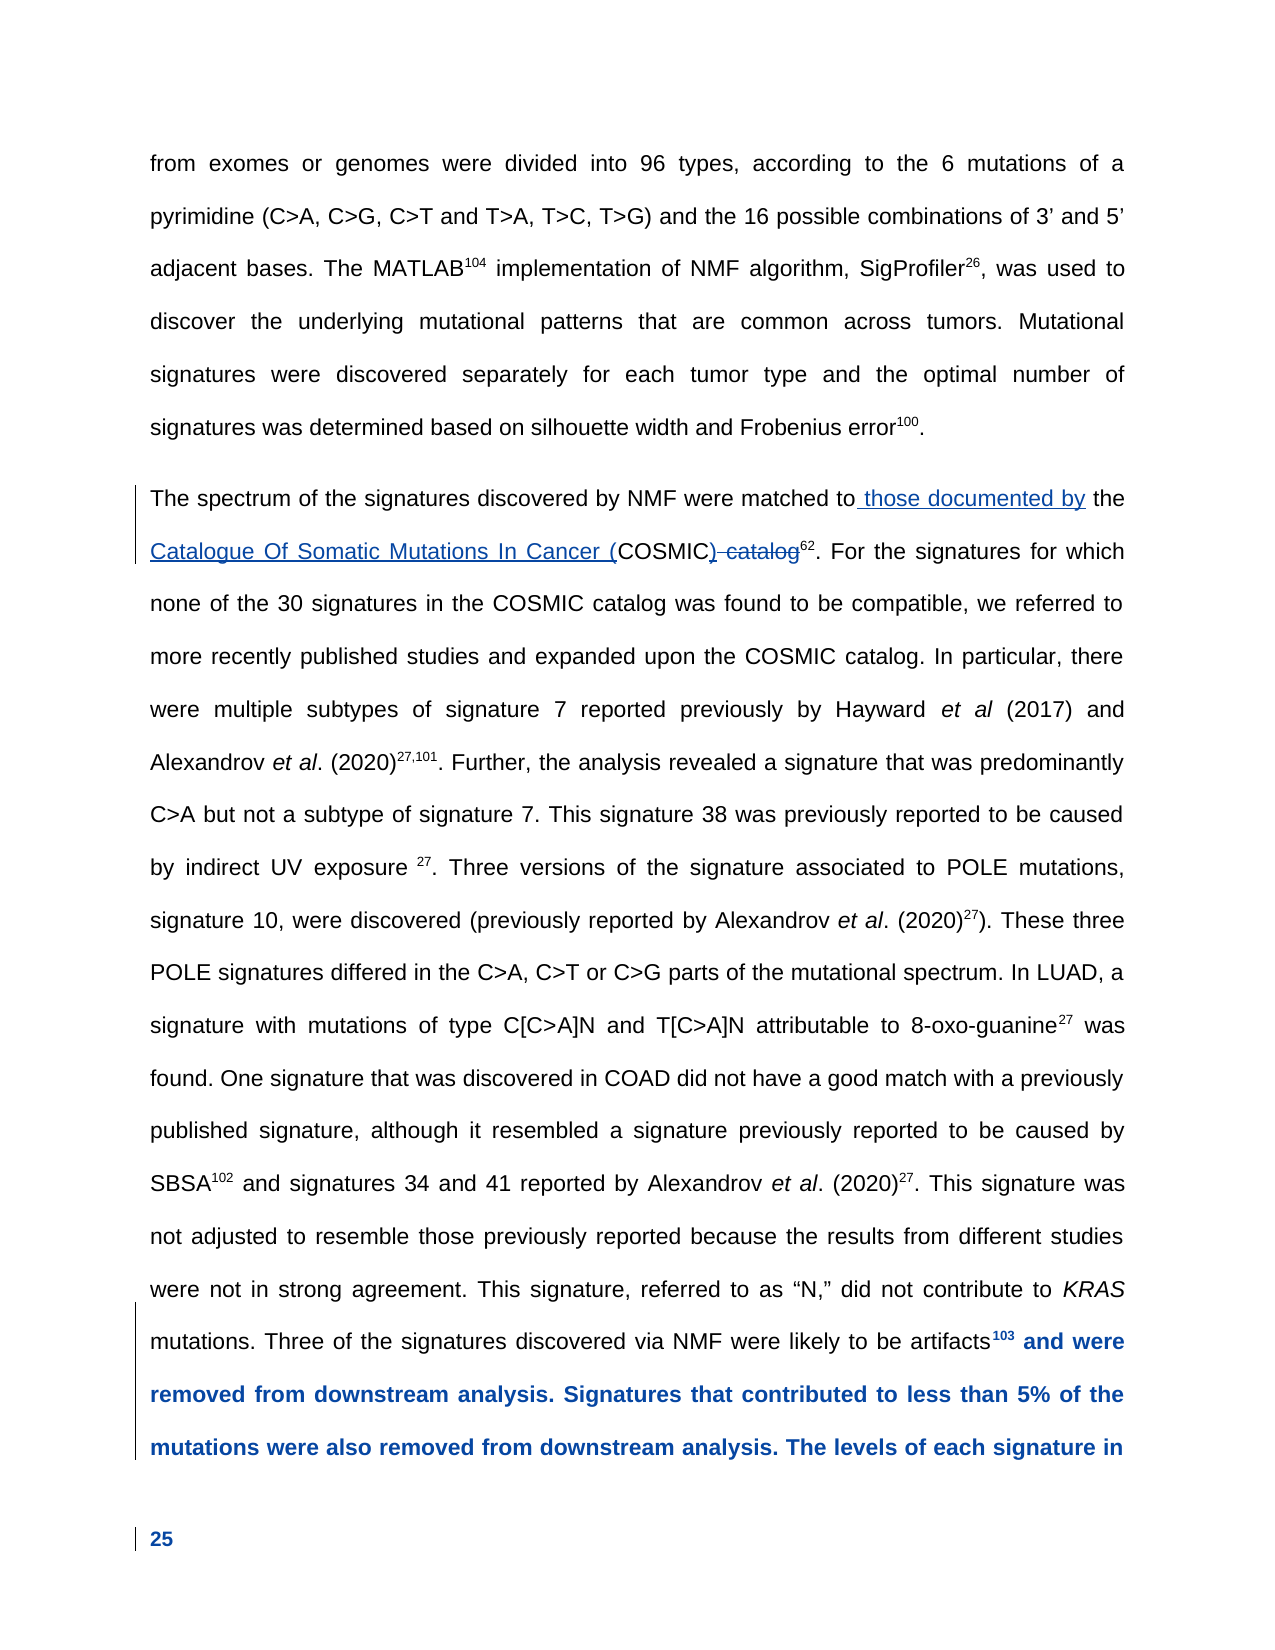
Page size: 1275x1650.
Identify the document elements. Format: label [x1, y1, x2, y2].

text [150, 150, 1125, 440]
text [150, 485, 1125, 1460]
